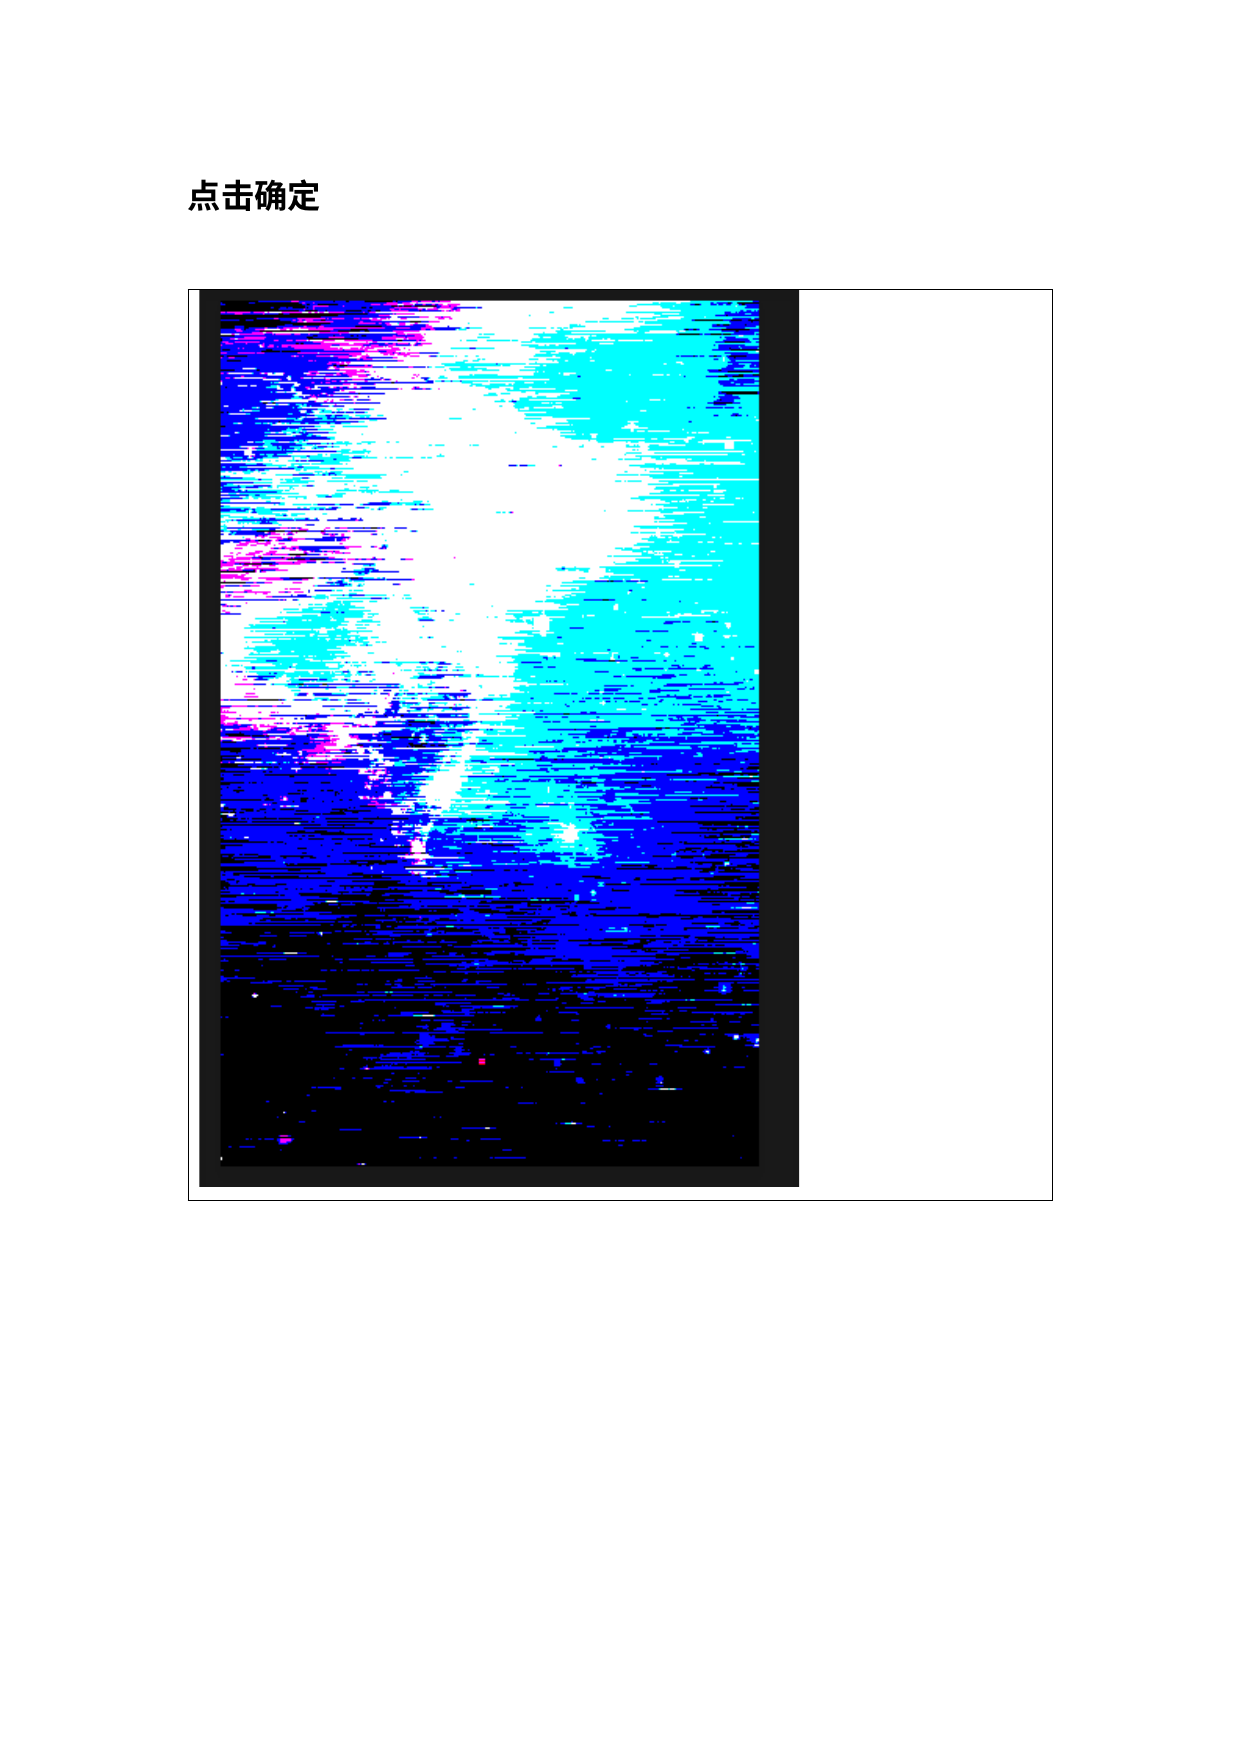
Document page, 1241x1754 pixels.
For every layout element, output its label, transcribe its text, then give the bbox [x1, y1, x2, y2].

table_header [189, 290, 1052, 1200]
picture [199, 290, 800, 1187]
subtitle 点击确定 [187, 162, 1053, 227]
